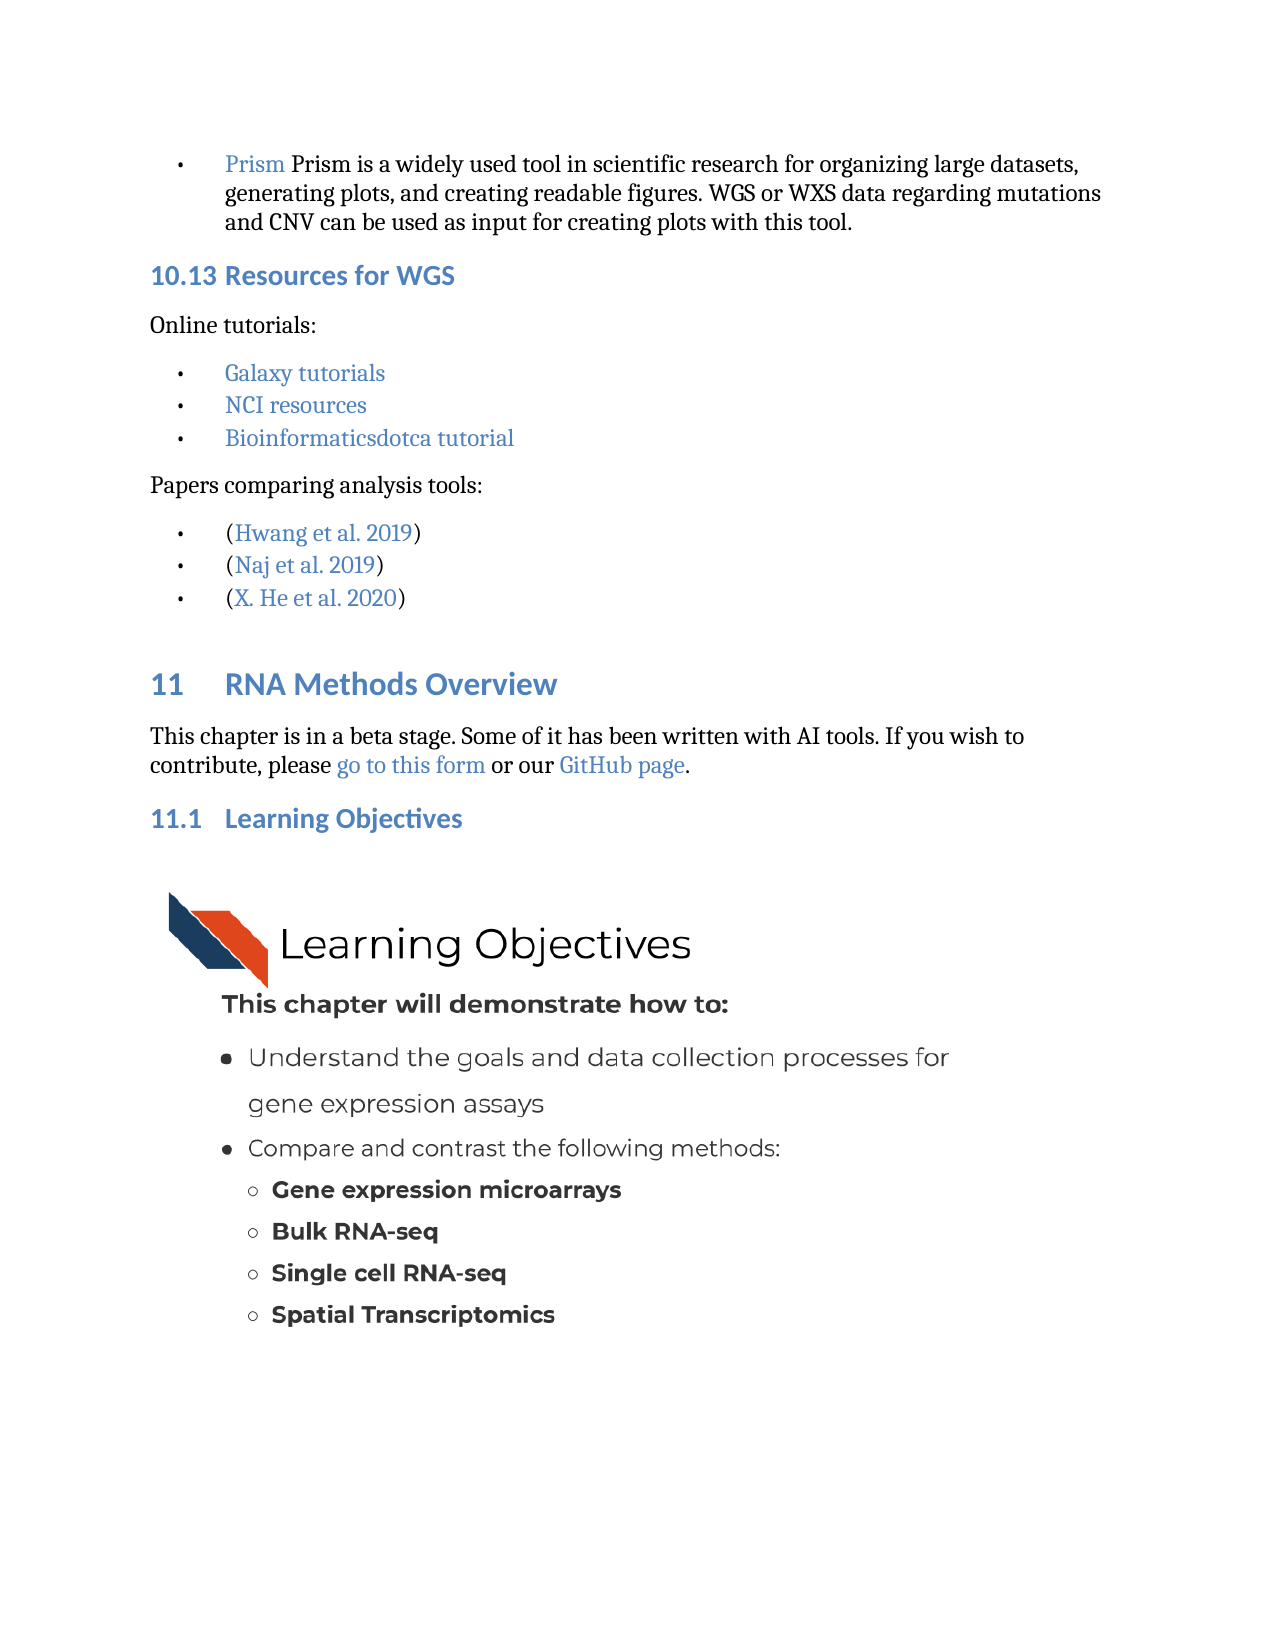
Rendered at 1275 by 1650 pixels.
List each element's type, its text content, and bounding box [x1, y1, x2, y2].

list (Hwang et al. 2019) [175, 519, 1125, 548]
subtitle 10.13 Resources for WGS [150, 257, 1125, 293]
list Prism Prism is a widely used tool in scientific research for organizing large datasets, generating plots, and creating readable figures. WGS or WXS data regarding mutations and CNV can be used as input for creating plots with this tool. [175, 150, 1125, 236]
list (X. He et al. 2020) [175, 584, 1125, 613]
picture [168, 855, 1044, 1347]
list Bioinformaticsdotca tutorial [175, 424, 1125, 453]
text Papers comparing analysis tools: [150, 471, 1125, 500]
text Online tutorials: [150, 311, 1125, 340]
list NCI resources [175, 391, 1125, 420]
subtitle 11.1 Learning Objectives [150, 801, 1125, 836]
list Galaxy tutorials [175, 359, 1125, 388]
text This chapter is in a beta stage. Some of it has been written with AI tools. If you wish to contribute, please go to this form or our GitHub page. [150, 722, 1125, 780]
list (Naj et al. 2019) [175, 551, 1125, 580]
subtitle 11 RNA Methods Overview [150, 663, 1125, 703]
